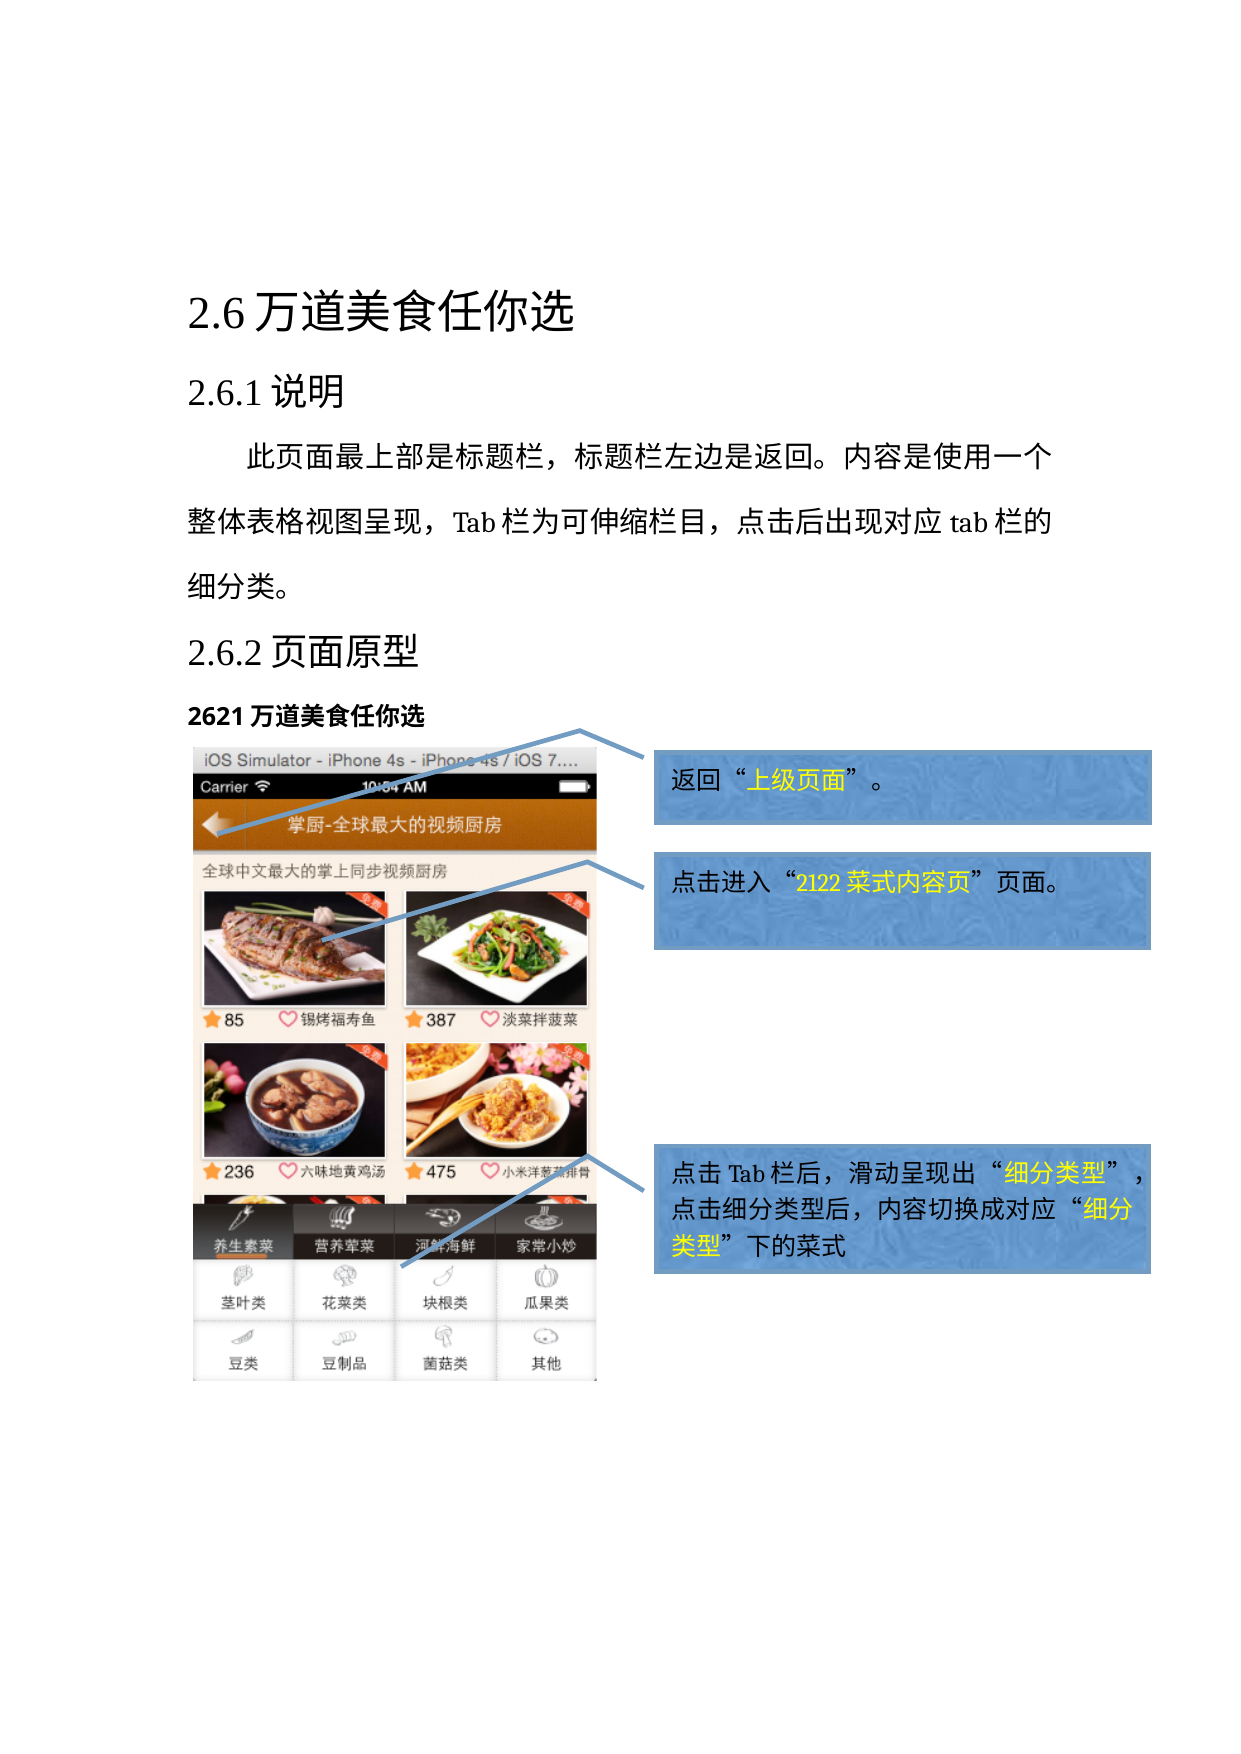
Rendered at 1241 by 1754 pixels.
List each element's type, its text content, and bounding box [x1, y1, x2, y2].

text 2621万道美食任你选 [187, 682, 1053, 747]
picture [659, 857, 1146, 946]
picture [659, 1148, 1146, 1269]
picture [659, 755, 1148, 820]
text 此页面最上部是标题栏，标题栏左边是返回。内容是使用一个整体表格视图呈现，Tab栏为可伸缩栏目，点击后出现对应tab栏的细分类。 [187, 422, 1053, 617]
subtitle 2.6万道美食任你选 [187, 259, 1053, 357]
subtitle 2.6.1说明 [187, 357, 1053, 422]
picture [193, 747, 597, 1381]
subtitle 2.6.2页面原型 [187, 617, 1053, 682]
